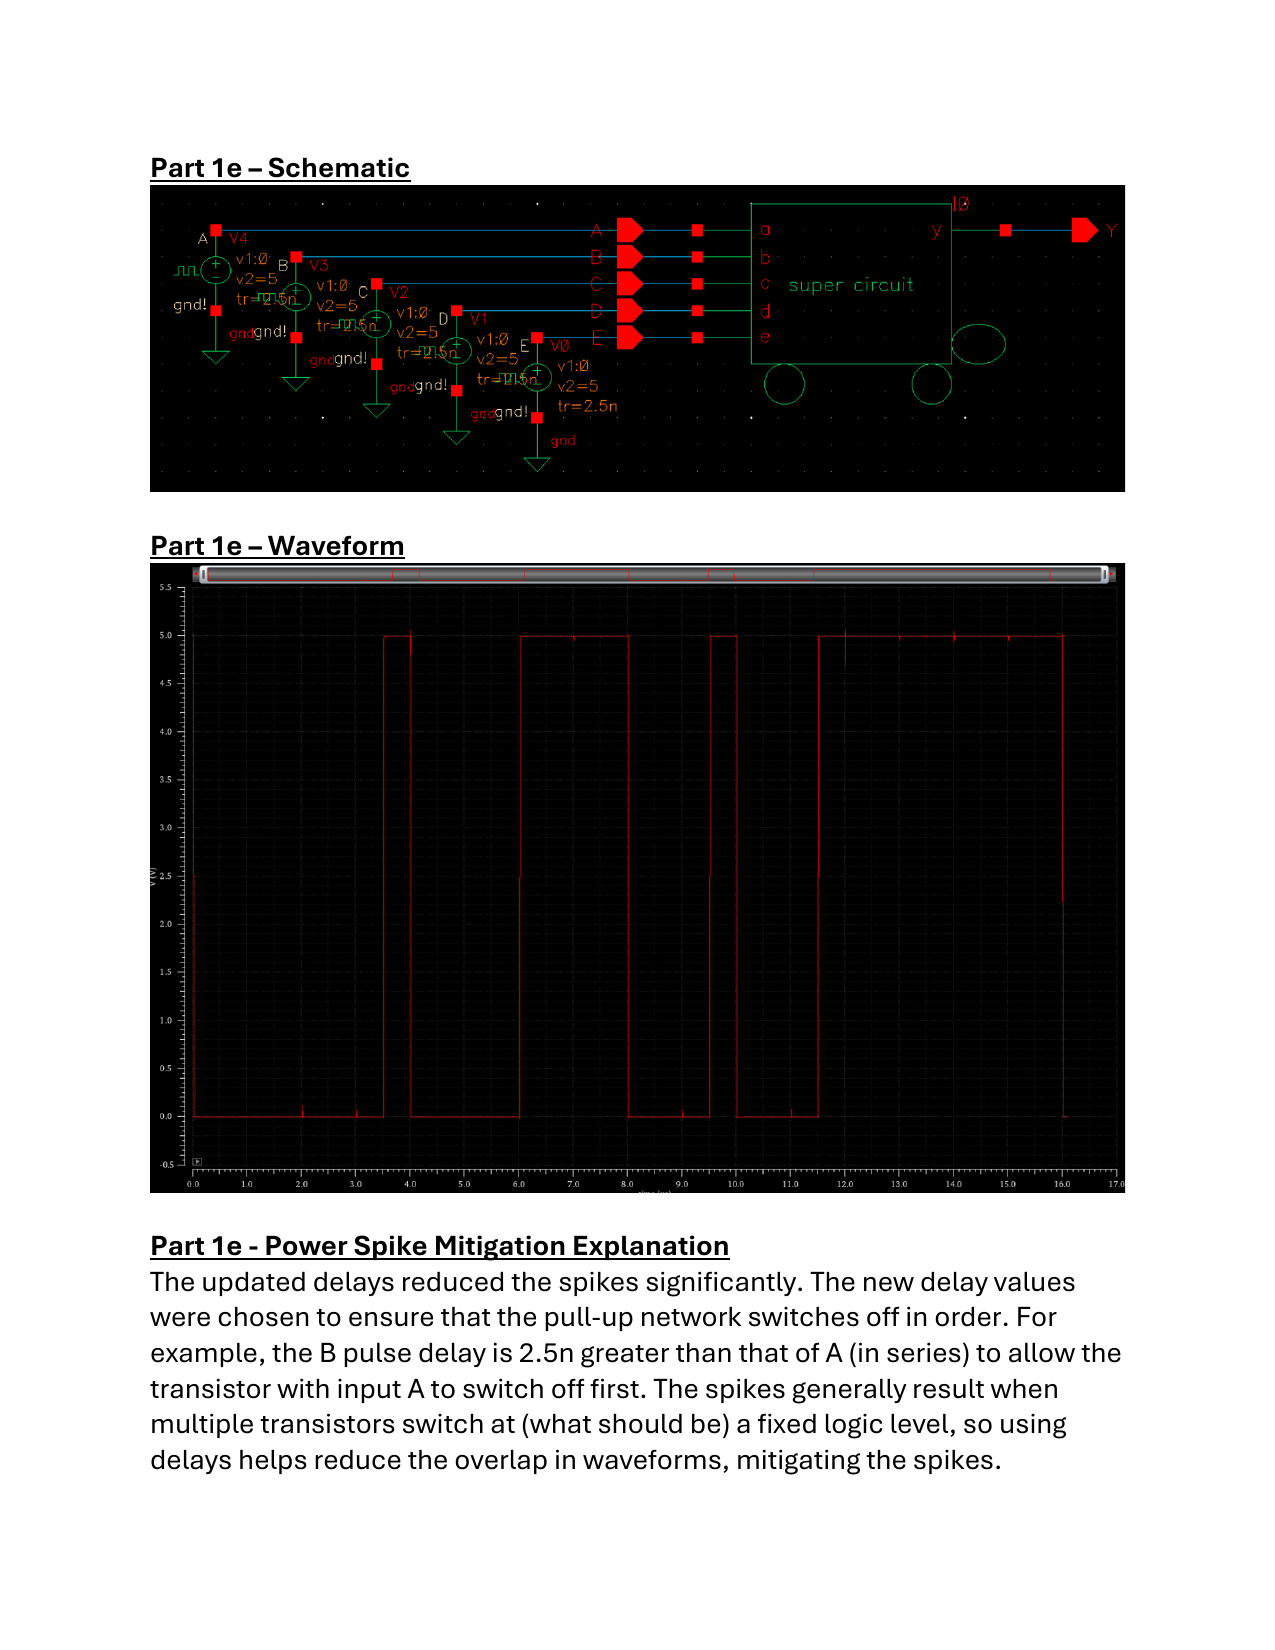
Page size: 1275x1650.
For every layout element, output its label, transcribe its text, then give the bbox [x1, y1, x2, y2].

picture [150, 563, 1125, 1193]
text The updated delays reduced the spikes significantly. The new delay values were chosen to ensure that the pull-up network switches off in order. For example, the B pulse delay is 2.5n greater than that of A (in series) to allow the transistor with input A to switch off first. The spikes generally result when multiple transistors switch at (what should be) a fixed logic level, so using delays helps reduce the overlap in waveforms, mitigating the spikes. [150, 1264, 1125, 1478]
text Part 1e – Schematic [150, 150, 1125, 185]
picture [150, 185, 1125, 492]
text Part 1e - Power Spike Mitigation Explanation [150, 1228, 1125, 1264]
text Part 1e – Waveform [150, 528, 1125, 563]
